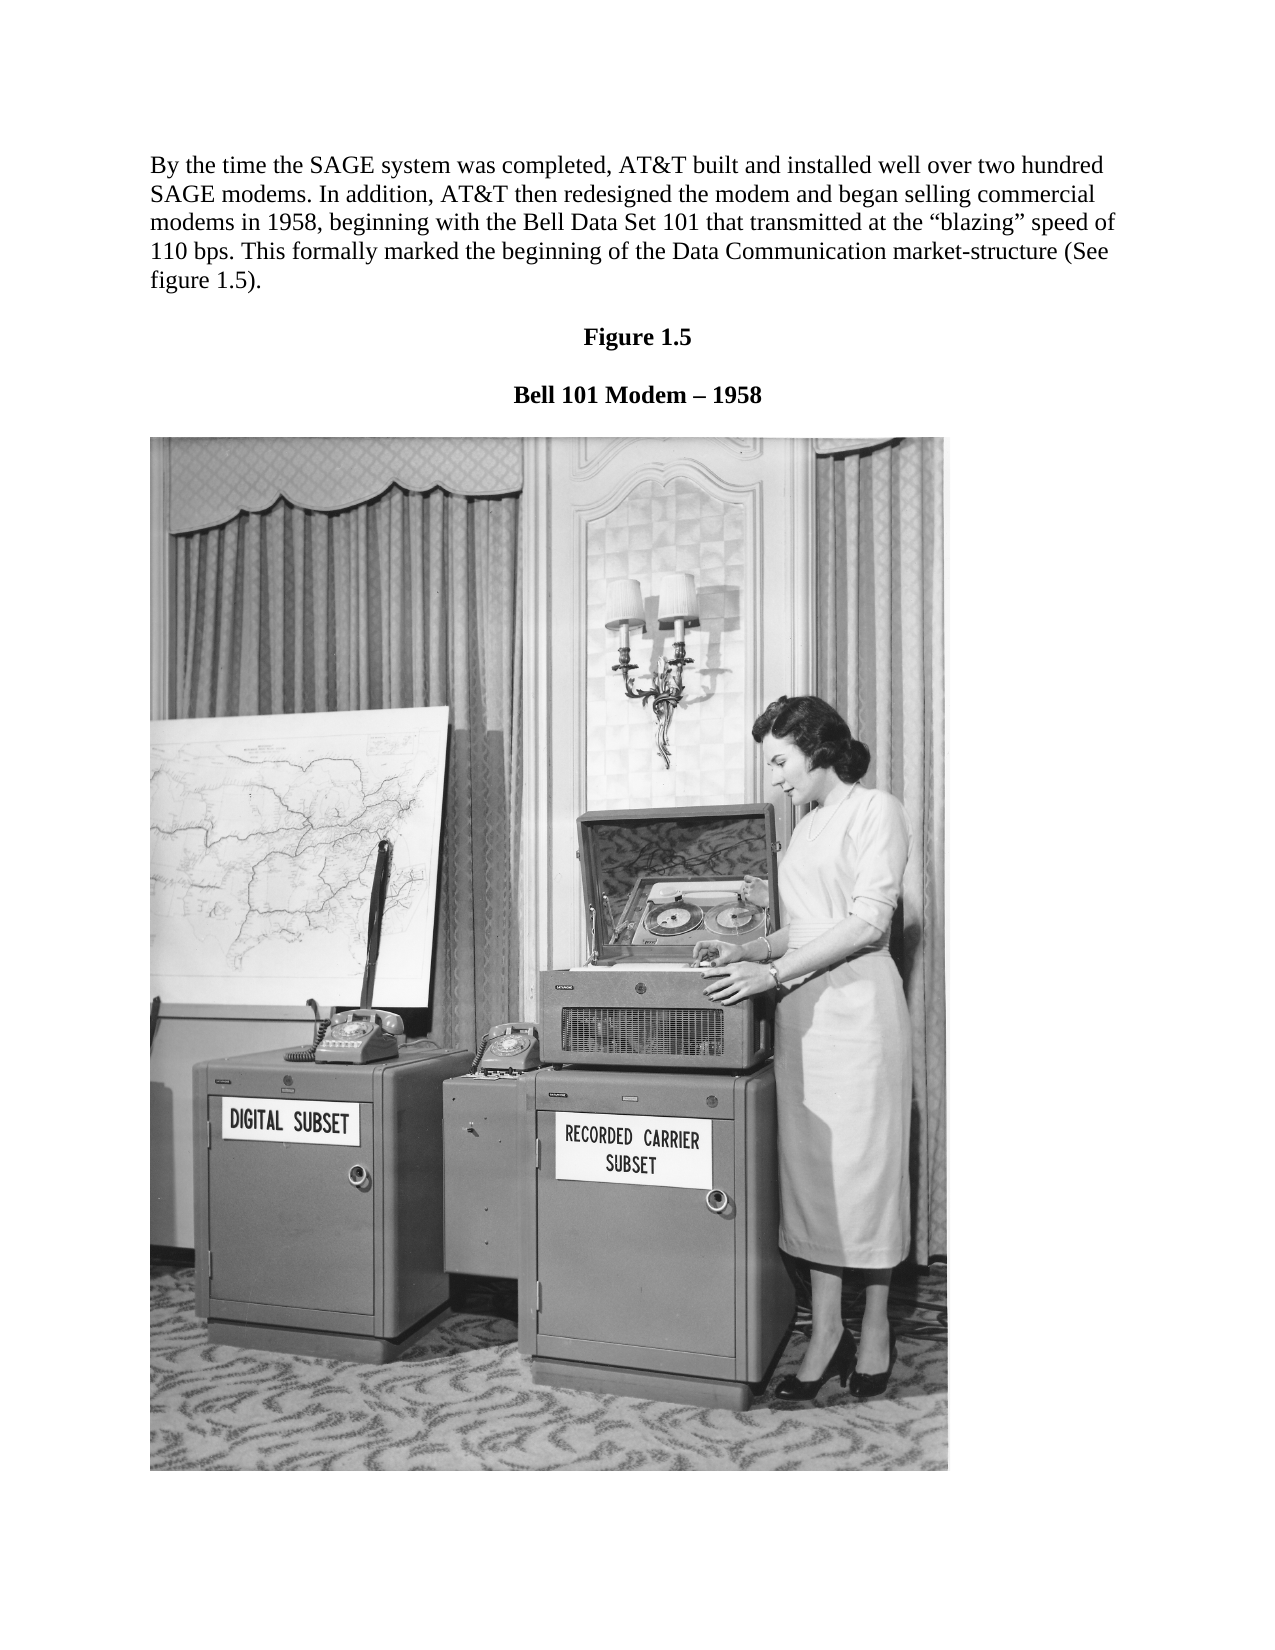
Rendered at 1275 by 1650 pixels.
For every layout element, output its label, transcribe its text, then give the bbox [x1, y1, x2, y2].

picture [150, 437, 951, 1471]
text Figure 1.5 [150, 322, 1125, 351]
text Bell 101 Modem – 1958 [150, 380, 1125, 409]
text By the time the SAGE system was completed, AT&T built and installed well over two hundred SAGE modems. In addition, AT&T then redesigned the modem and began selling commercial modems in 1958, beginning with the Bell Data Set 101 that transmitted at the “blazing” speed of 110 bps. This formally marked the beginning of the Data Communication market-structure (See figure 1.5). [150, 150, 1125, 294]
